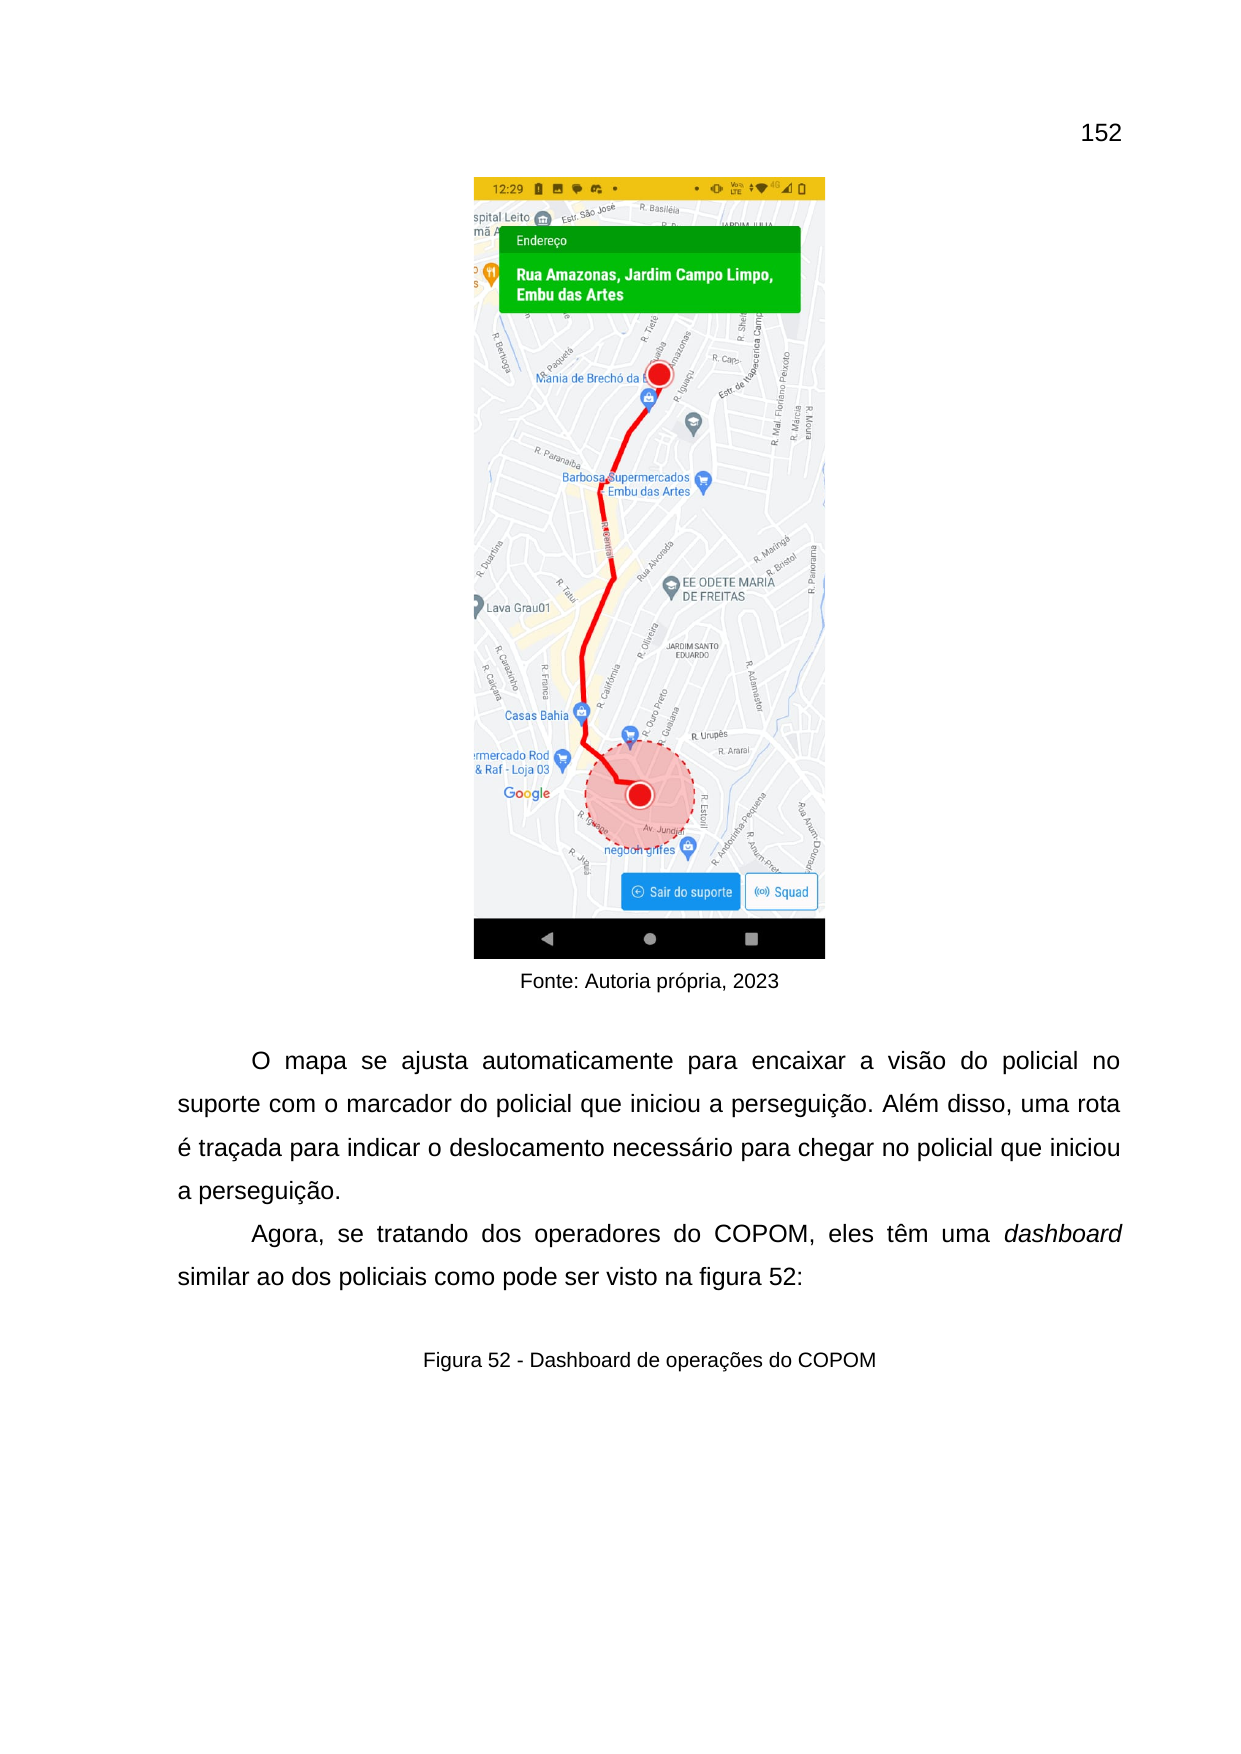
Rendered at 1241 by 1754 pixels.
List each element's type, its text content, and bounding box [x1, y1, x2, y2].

text Agora, se tratando dos operadores do COPOM, eles têm uma dashboard similar ao dos policiais como pode ser visto na figura 52: [177, 1219, 1122, 1291]
text Fonte: Autoria própria, 2023 [177, 969, 1122, 993]
picture [473, 177, 826, 959]
text O mapa se ajusta automaticamente para encaixar a visão do policial no suporte com o marcador do policial que iniciou a perseguição. Além disso, uma rota é traçada para indicar o deslocamento necessário para chegar no policial que iniciou a perseguição. [177, 1046, 1122, 1204]
